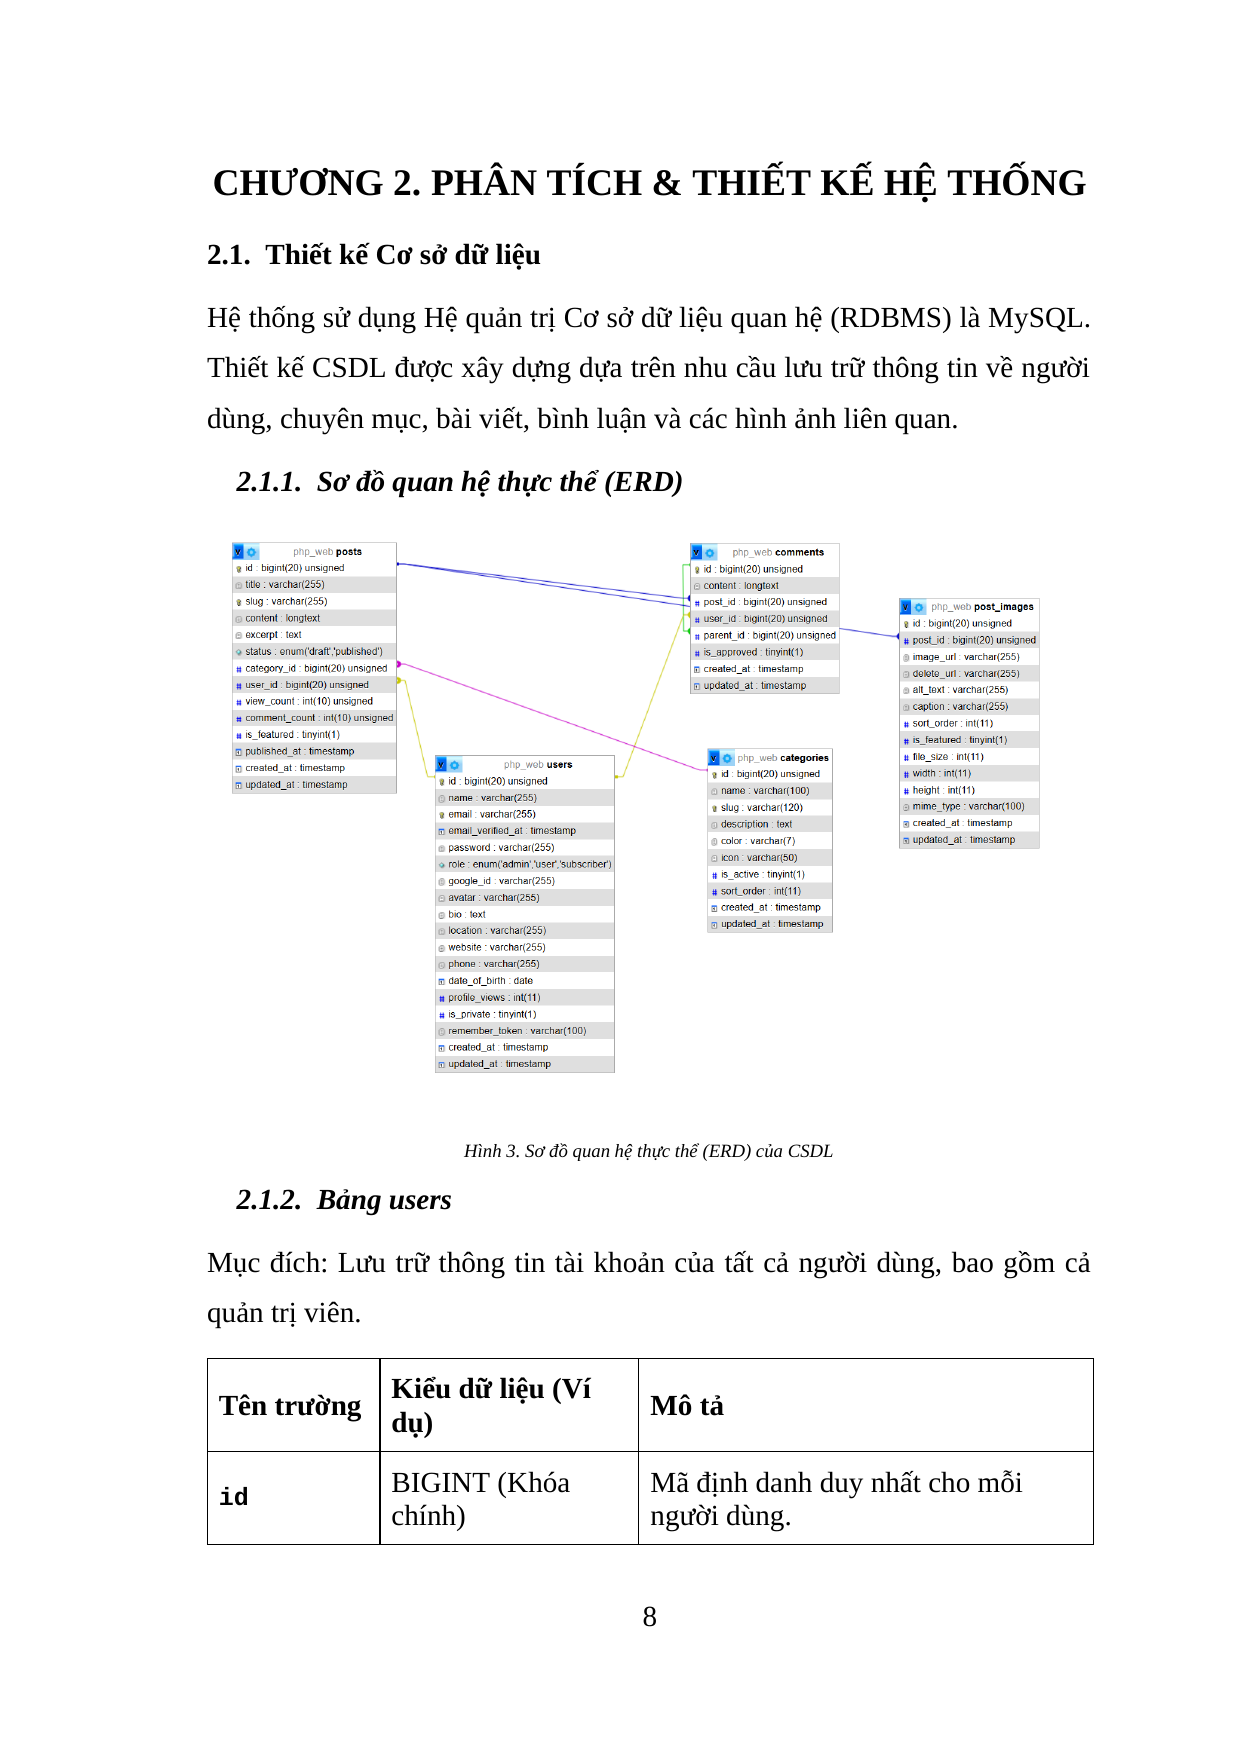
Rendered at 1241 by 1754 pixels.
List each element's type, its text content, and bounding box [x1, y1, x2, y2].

subtitle Bảng users [236, 1182, 1092, 1216]
text Mục đích: Lưu trữ thông tin tài khoản của tất cả người dùng, bao gồm cả quản trị viên. [207, 1245, 1092, 1329]
list PHÂN TÍCH & THIẾT KẾ HỆ THỐNG [207, 160, 1092, 203]
subtitle Sơ đồ quan hệ thực thể (ERD) [236, 464, 1092, 497]
table_header Mô tả [639, 1359, 1093, 1451]
table_cell BIGINT (Khóa chính) [381, 1452, 638, 1544]
table_header Tên trường [208, 1359, 379, 1451]
text Hệ thống sử dụng Hệ quản trị Cơ sở dữ liệu quan hệ (RDBMS) là MySQL. Thiết kế CSDL được xây dựng dựa trên nhu cầu lưu trữ thông tin về người dùng, chuyên mục, bài viết, bình luận và các hình ảnh liên quan. [207, 300, 1092, 434]
table_header Kiểu dữ liệu (Ví dụ) [381, 1359, 638, 1451]
table_cell Mã định danh duy nhất cho mỗi người dùng. [639, 1452, 1093, 1544]
picture [206, 526, 1093, 1111]
subtitle Thiết kế Cơ sở dữ liệu [207, 237, 1092, 271]
text Hình 3. Sơ đồ quan hệ thực thể (ERD) của CSDL [207, 1140, 1092, 1161]
table_cell id [208, 1452, 379, 1544]
